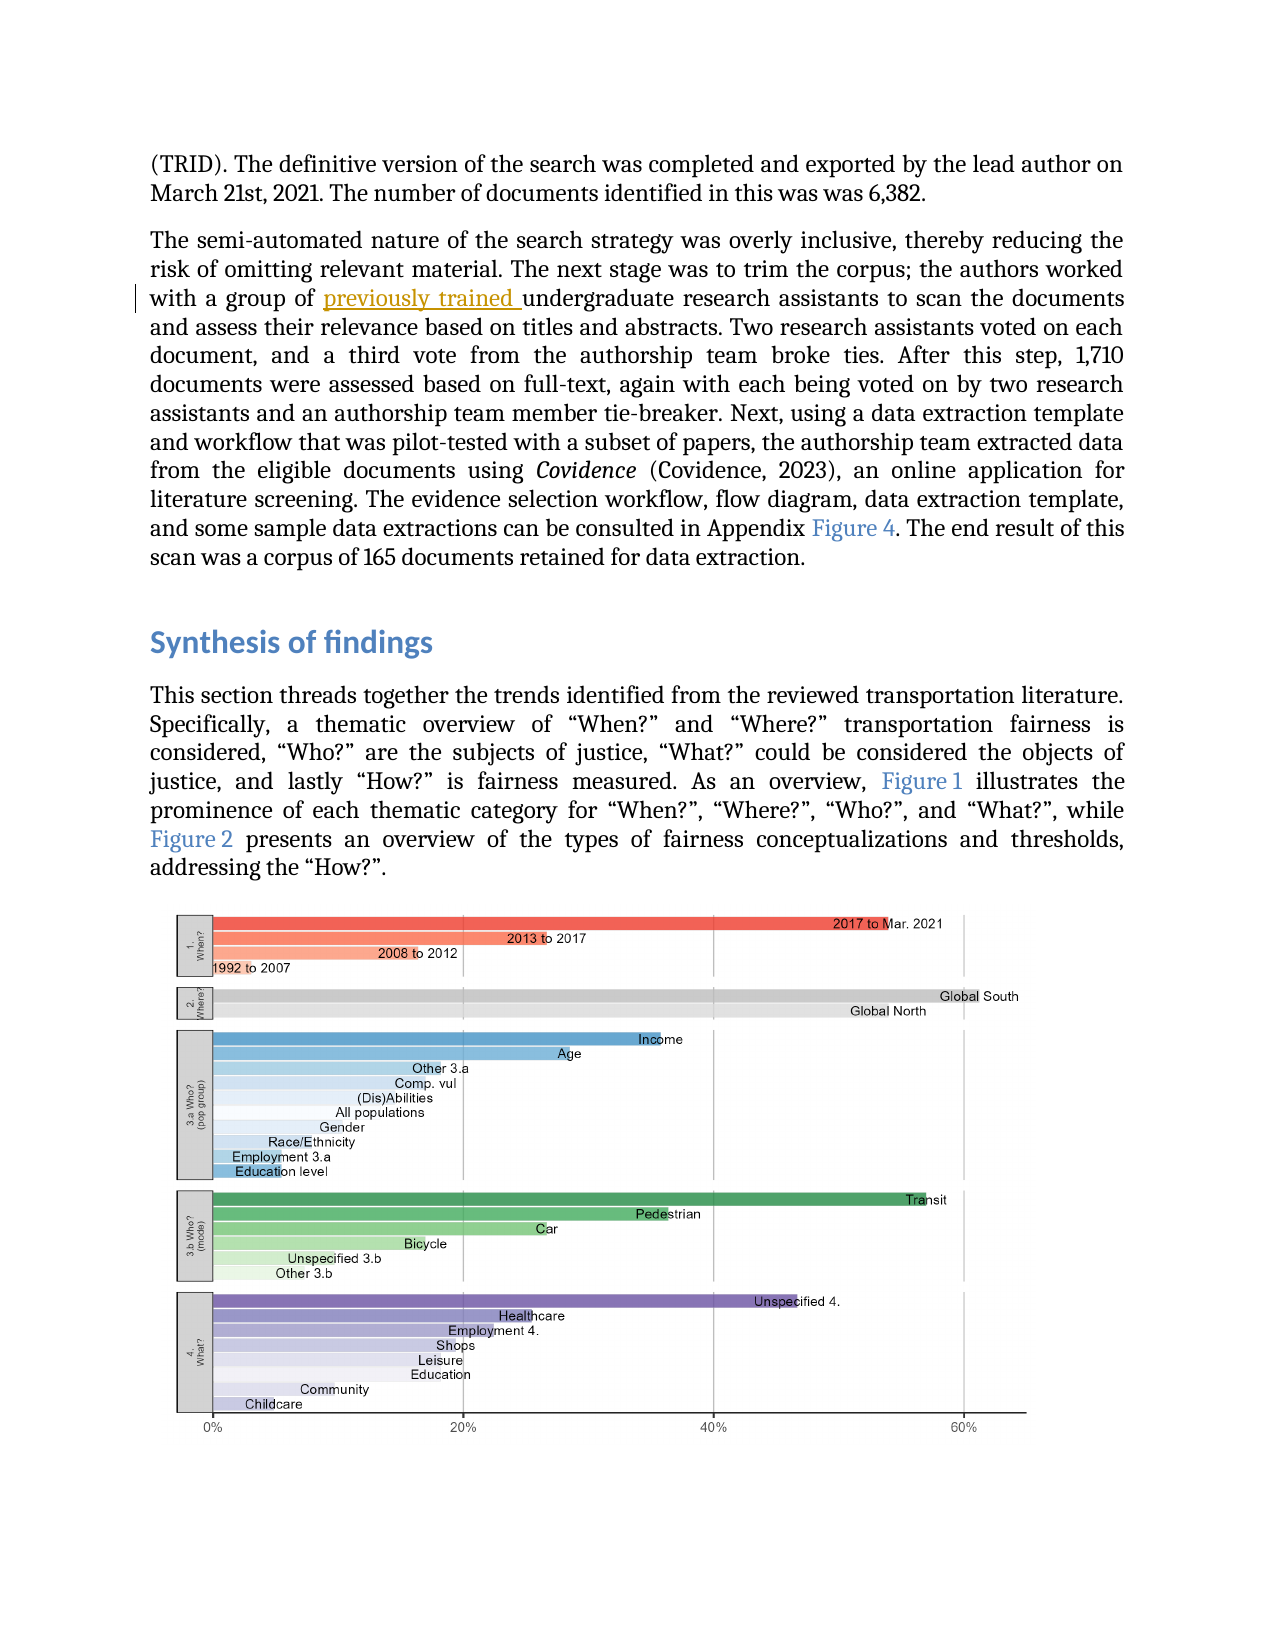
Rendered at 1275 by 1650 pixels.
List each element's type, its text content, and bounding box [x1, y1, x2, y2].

picture [161, 904, 1037, 1445]
text The semi-automated nature of the search strategy was overly inclusive, thereby reducing the risk of omitting relevant material. The next stage was to trim the corpus; the authors worked with a group of undergraduate research assistants to scan the documents and assess their relevance based on titles and abstracts. Two research assistants voted on each document, and a third vote from the authorship team broke ties. After this step, 1,710 documents were assessed based on full-text, again with each being voted on by two research assistants and an authorship team member tie-breaker. Next, using a data extraction template and workflow that was pilot-tested with a subset of papers, the authorship team extracted data from the eligible documents using Covidence (Covidence, 2023), an online application for literature screening. The evidence selection workflow, flow diagram, data extraction template, and some sample data extractions can be consulted in Appendix Figure 4. The end result of this scan was a corpus of 165 documents retained for data extraction. [150, 226, 1125, 571]
subtitle Synthesis of findings [150, 621, 1125, 662]
text This section threads together the trends identified from the reviewed transportation literature. Specifically, a thematic overview of “When?” and “Where?” transportation fairness is considered, “Who?” are the subjects of justice, “What?” could be considered the objects of justice, and lastly “How?” is fairness measured. As an overview, Figure 1 illustrates the prominence of each thematic category for “When?”, “Where?”, “Who?”, and “What?”, while Figure 2 presents an overview of the types of fairness conceptualizations and thresholds, addressing the “How?”. [150, 681, 1125, 882]
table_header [150, 901, 1125, 1448]
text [150, 150, 1125, 207]
